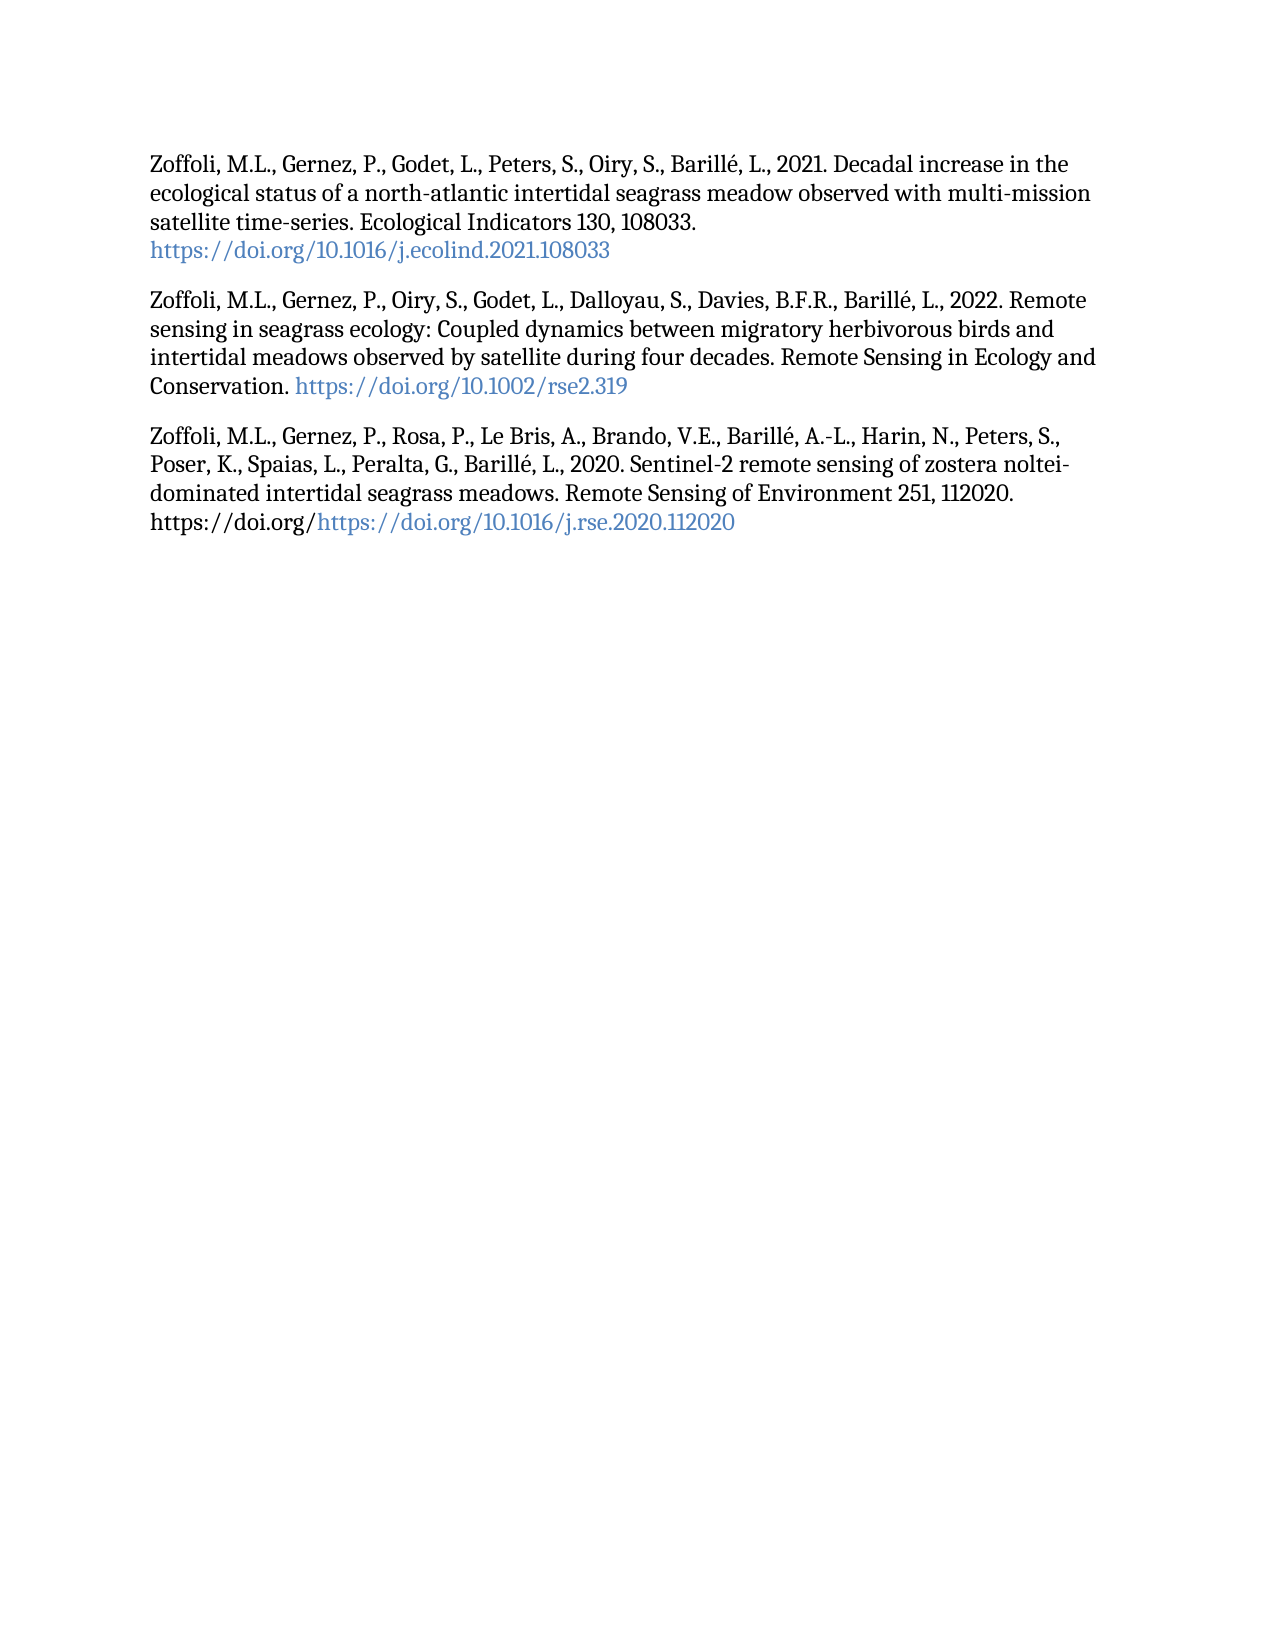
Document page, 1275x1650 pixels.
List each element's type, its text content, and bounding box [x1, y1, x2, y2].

text Zoffoli, M.L., Gernez, P., Godet, L., Peters, S., Oiry, S., Barillé, L., 2021. Decadal increase in the ecological status of a north-atlantic intertidal seagrass meadow observed with multi-mission satellite time-series. Ecological Indicators 130, 108033. https://doi.org/10.1016/j.ecolind.2021.108033 [150, 150, 1125, 265]
text Zoffoli, M.L., Gernez, P., Rosa, P., Le Bris, A., Brando, V.E., Barillé, A.-L., Harin, N., Peters, S., Poser, K., Spaias, L., Peralta, G., Barillé, L., 2020. Sentinel-2 remote sensing of zostera noltei-dominated intertidal seagrass meadows. Remote Sensing of Environment 251, 112020. https://doi.org/https://doi.org/10.1016/j.rse.2020.112020 [150, 422, 1125, 537]
text Zoffoli, M.L., Gernez, P., Oiry, S., Godet, L., Dalloyau, S., Davies, B.F.R., Barillé, L., 2022. Remote sensing in seagrass ecology: Coupled dynamics between migratory herbivorous birds and intertidal meadows observed by satellite during four decades. Remote Sensing in Ecology and Conservation. https://doi.org/10.1002/rse2.319 [150, 286, 1125, 401]
